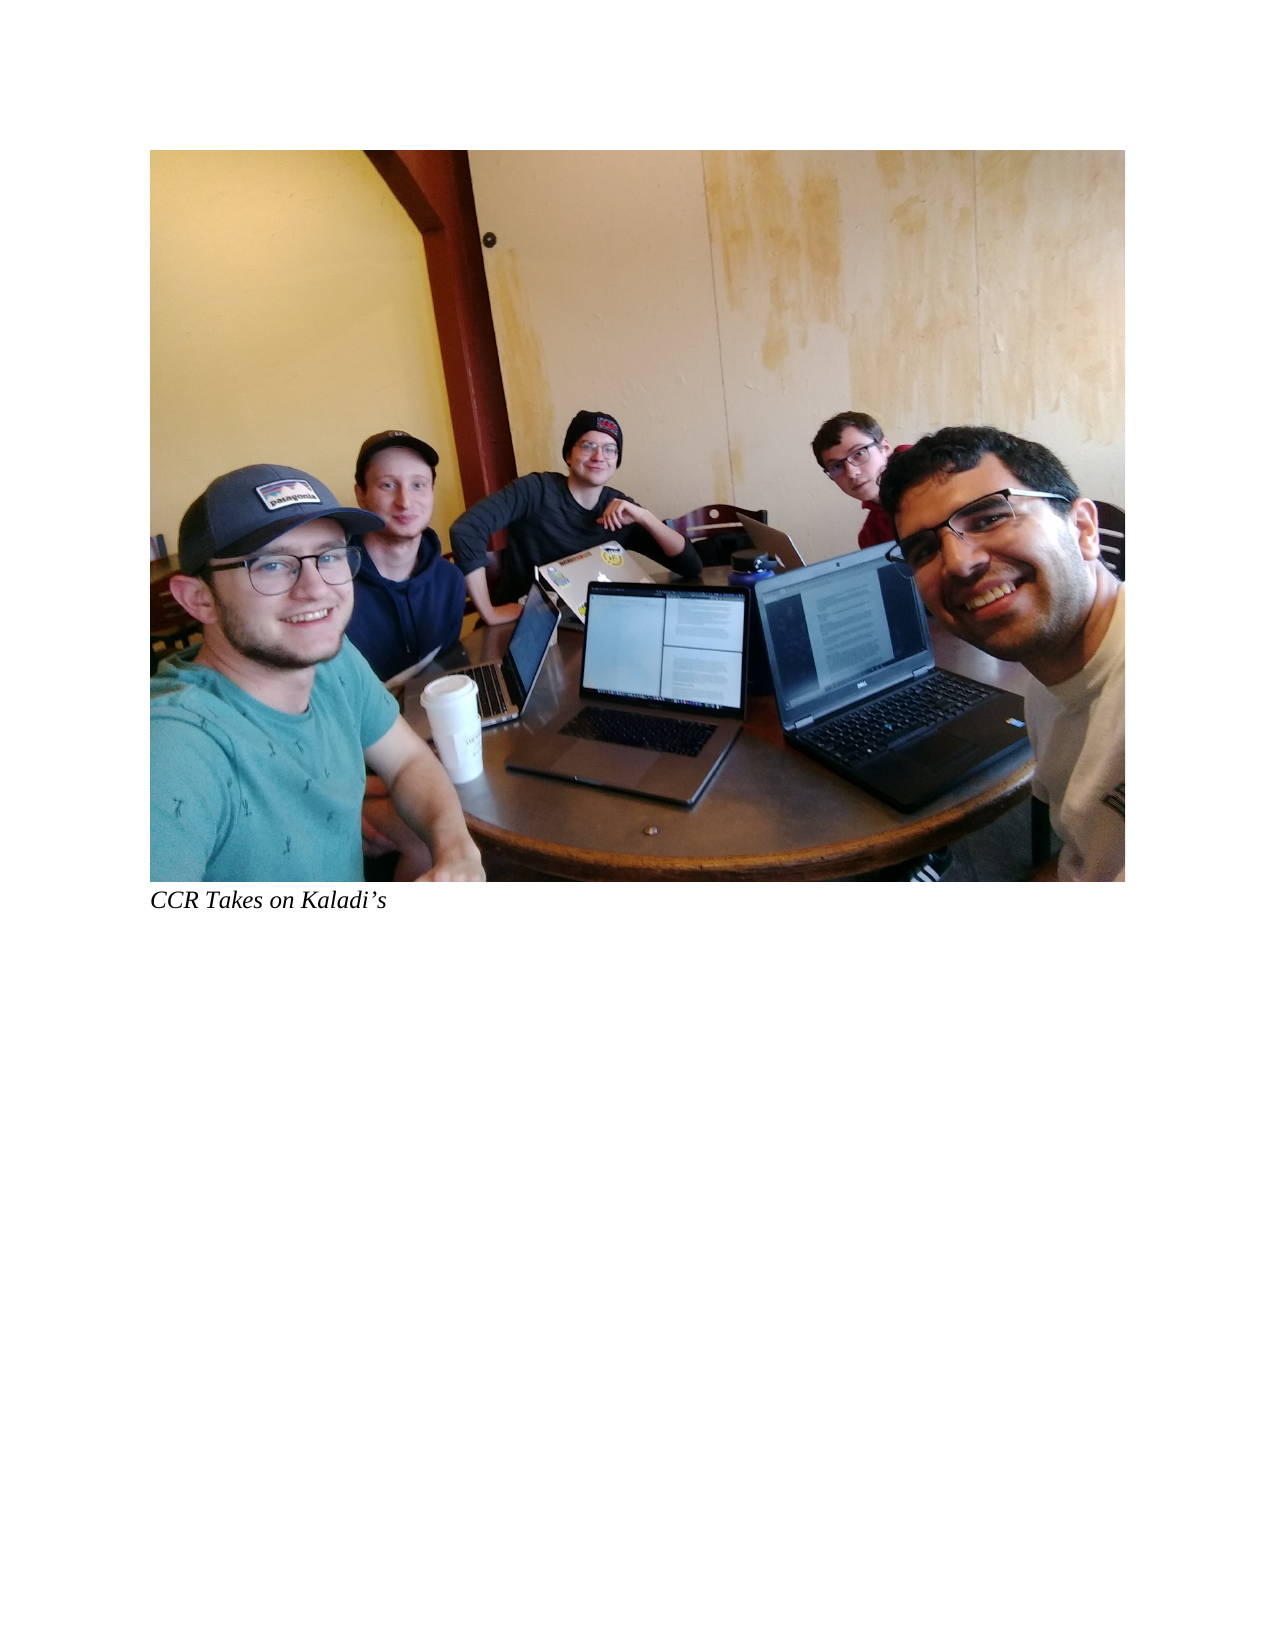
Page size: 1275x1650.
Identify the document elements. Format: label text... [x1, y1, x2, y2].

text CCR Takes on Kaladi’s [150, 885, 1125, 914]
picture [150, 150, 1125, 882]
